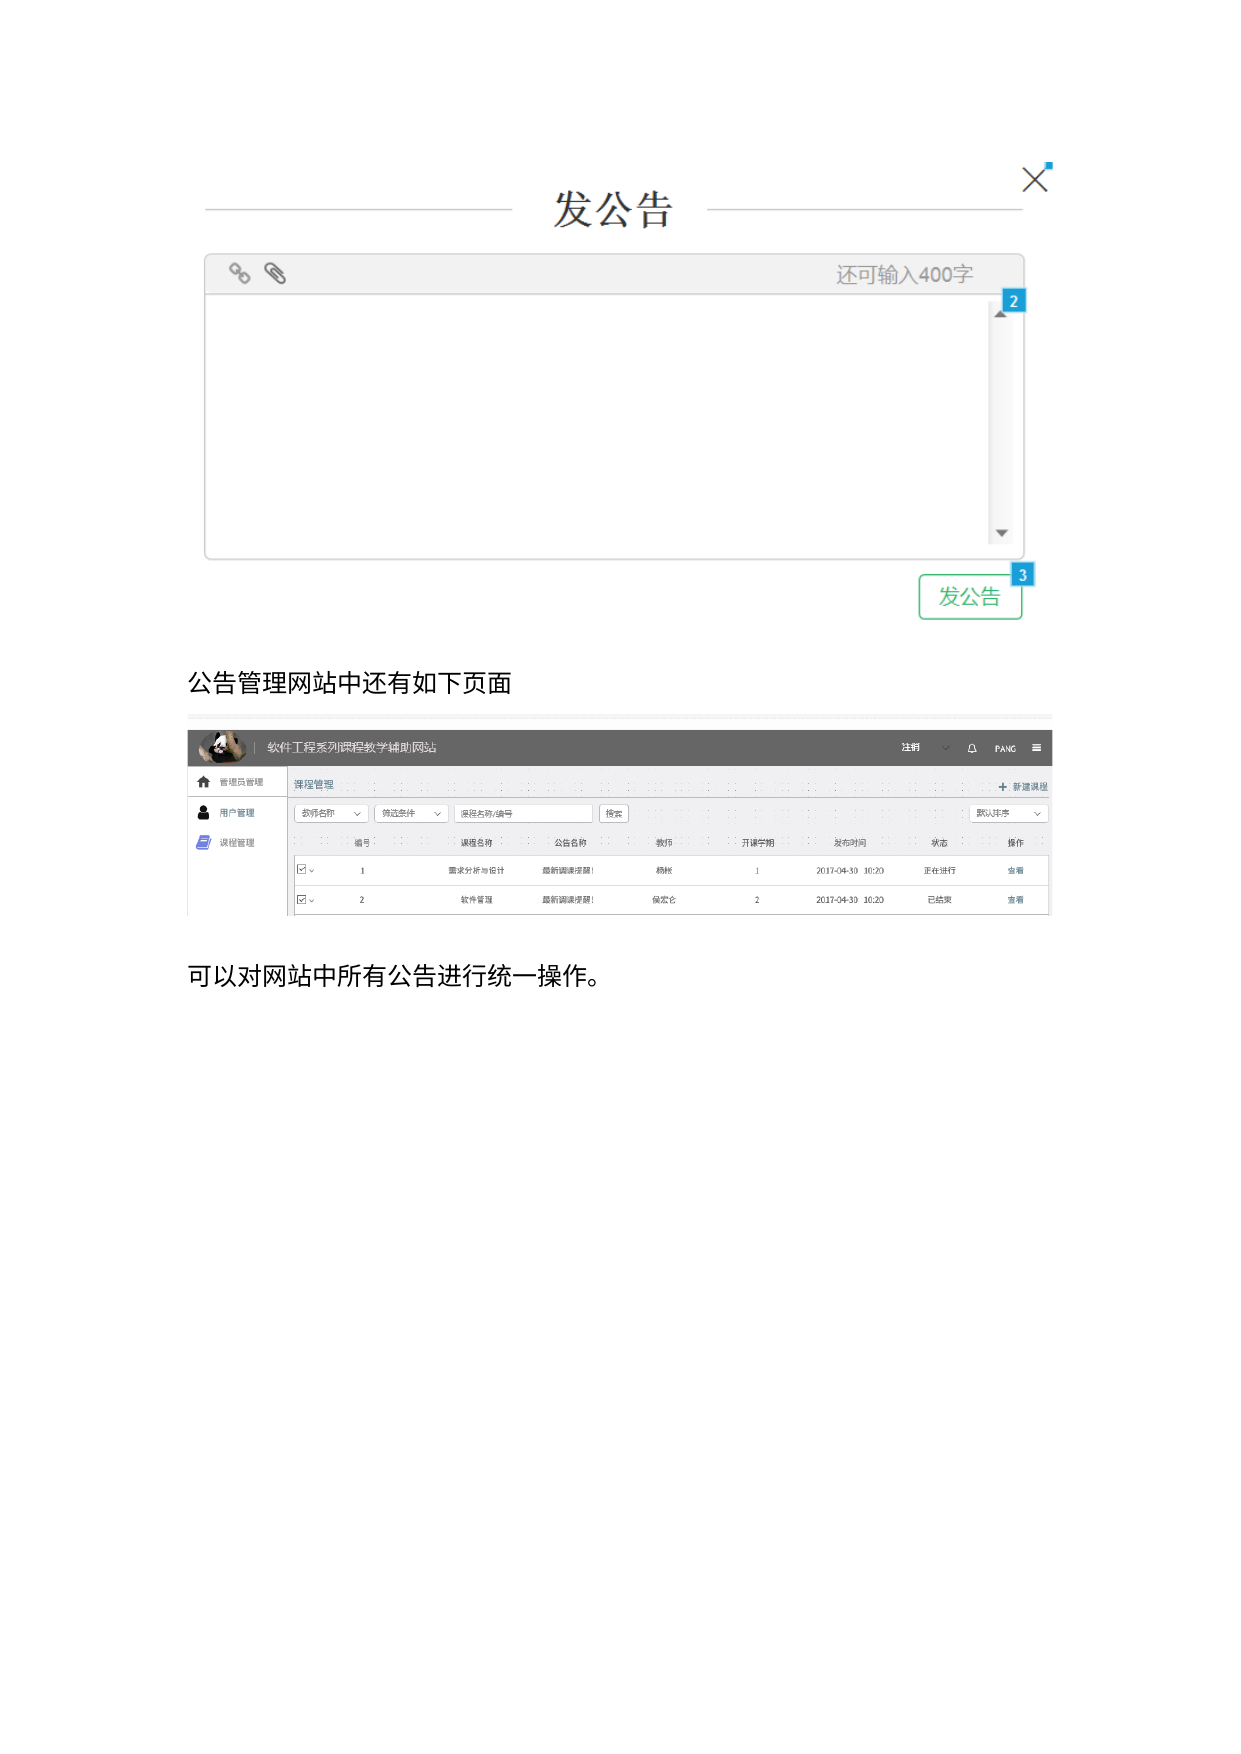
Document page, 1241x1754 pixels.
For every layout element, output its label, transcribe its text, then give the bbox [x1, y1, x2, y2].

picture [187, 714, 1053, 916]
text 可以对网站中所有公告进行统一操作。 [187, 942, 1053, 1007]
text 公告管理网站中还有如下页面 [187, 649, 1053, 714]
picture [187, 162, 1053, 638]
